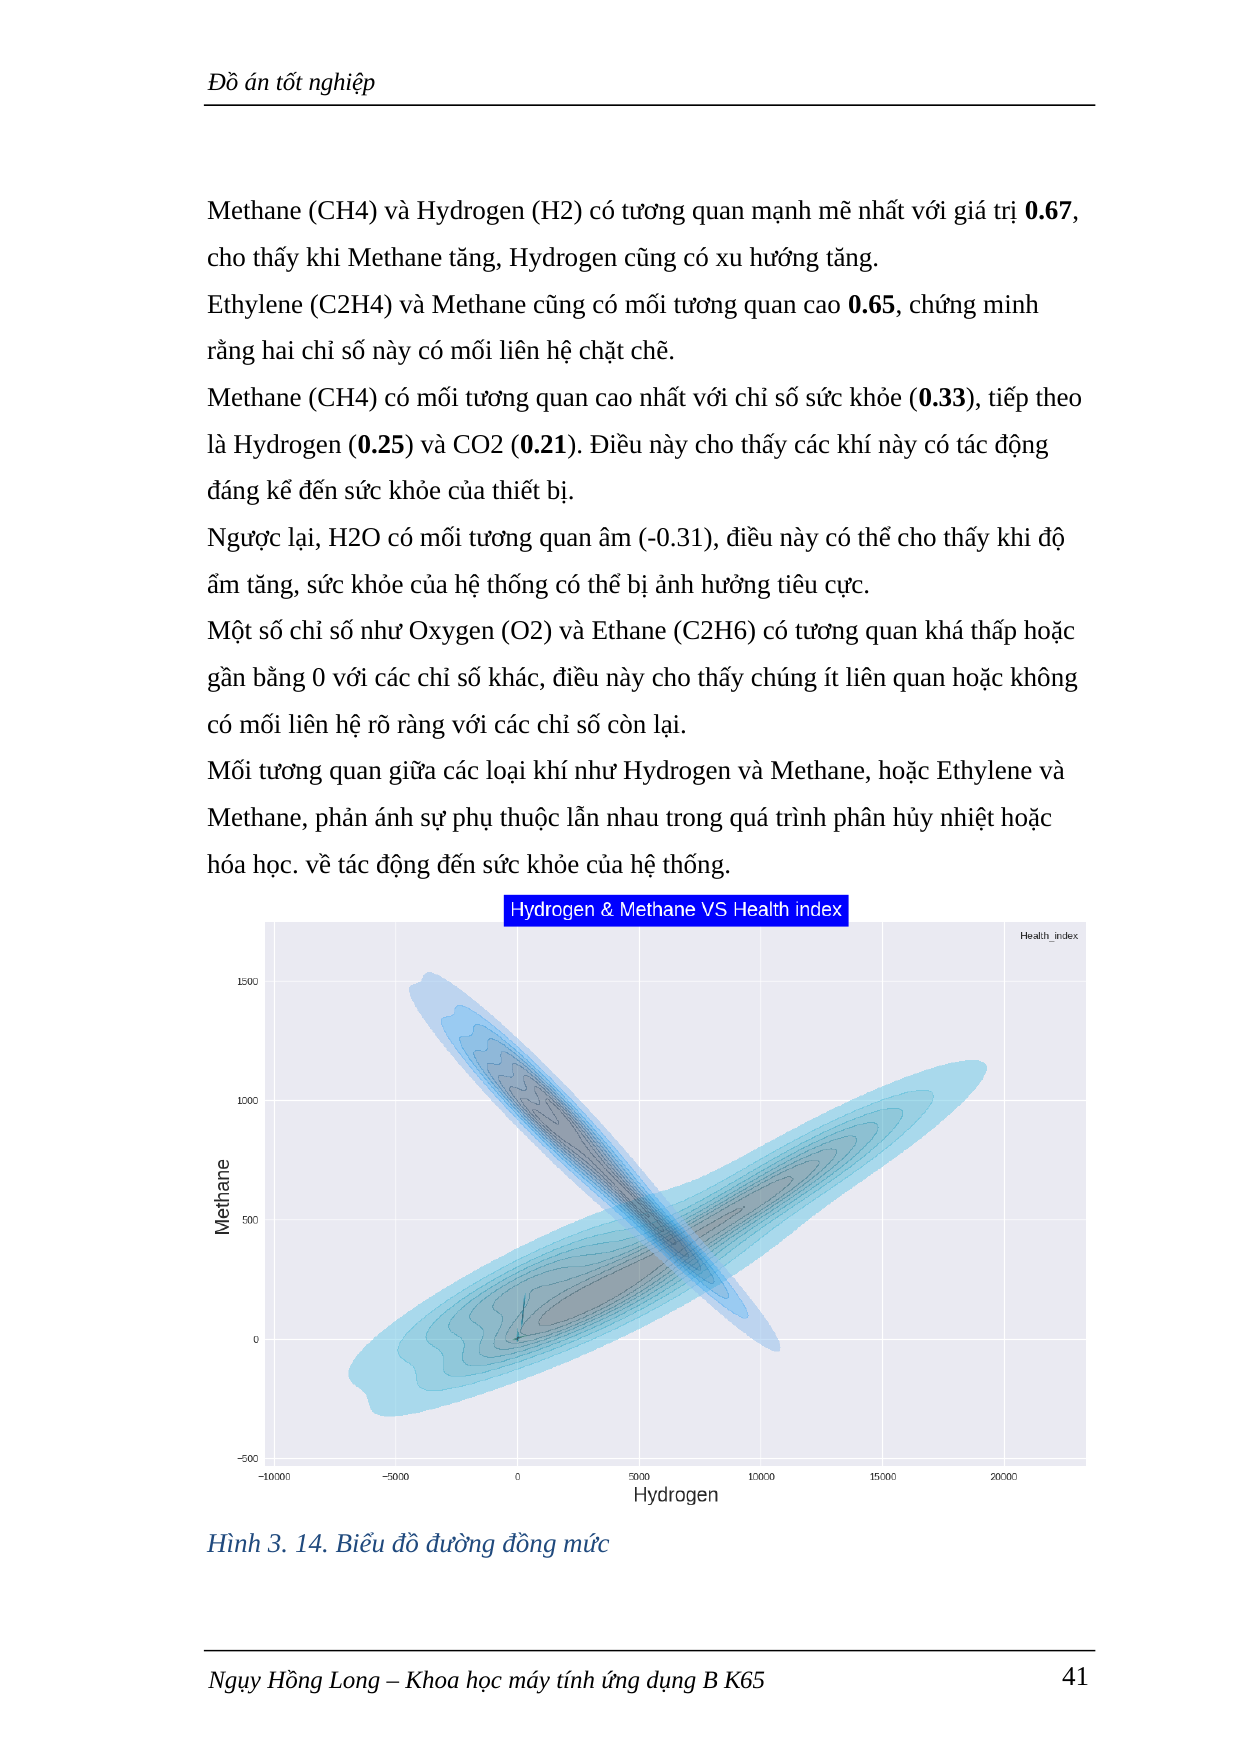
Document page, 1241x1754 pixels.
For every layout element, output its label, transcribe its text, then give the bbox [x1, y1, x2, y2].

text Methane (CH4) có mối tương quan cao nhất với chỉ số sức khỏe (0.33), tiếp theo là Hydrogen (0.25) và CO2 (0.21). Điều này cho thấy các khí này có tác động đáng kể đến sức khỏe của thiết bị. [207, 381, 1092, 506]
text Ngược lại, H2O có mối tương quan âm (-0.31), điều này có thể cho thấy khi độ ẩm tăng, sức khỏe của hệ thống có thể bị ảnh hưởng tiêu cực. [207, 521, 1092, 599]
text Hình 3. 14. Biểu đồ đường đồng mức [207, 1527, 1092, 1558]
text Mối tương quan giữa các loại khí như Hydrogen và Methane, hoặc Ethylene và Methane, phản ánh sự phụ thuộc lẫn nhau trong quá trình phân hủy nhiệt hoặc hóa học. về tác động đến sức khỏe của hệ thống. [207, 754, 1092, 879]
picture [206, 894, 1093, 1512]
text Một số chỉ số như Oxygen (O2) và Ethane (C2H6) có tương quan khá thấp hoặc gần bằng 0 với các chỉ số khác, điều này cho thấy chúng ít liên quan hoặc không có mối liên hệ rõ ràng với các chỉ số còn lại. [207, 614, 1092, 739]
text Ethylene (C2H4) và Methane cũng có mối tương quan cao 0.65, chứng minh rằng hai chỉ số này có mối liên hệ chặt chẽ. [207, 288, 1092, 366]
text Methane (CH4) và Hydrogen (H2) có tương quan mạnh mẽ nhất với giá trị 0.67, cho thấy khi Methane tăng, Hydrogen cũng có xu hướng tăng. [207, 194, 1092, 272]
